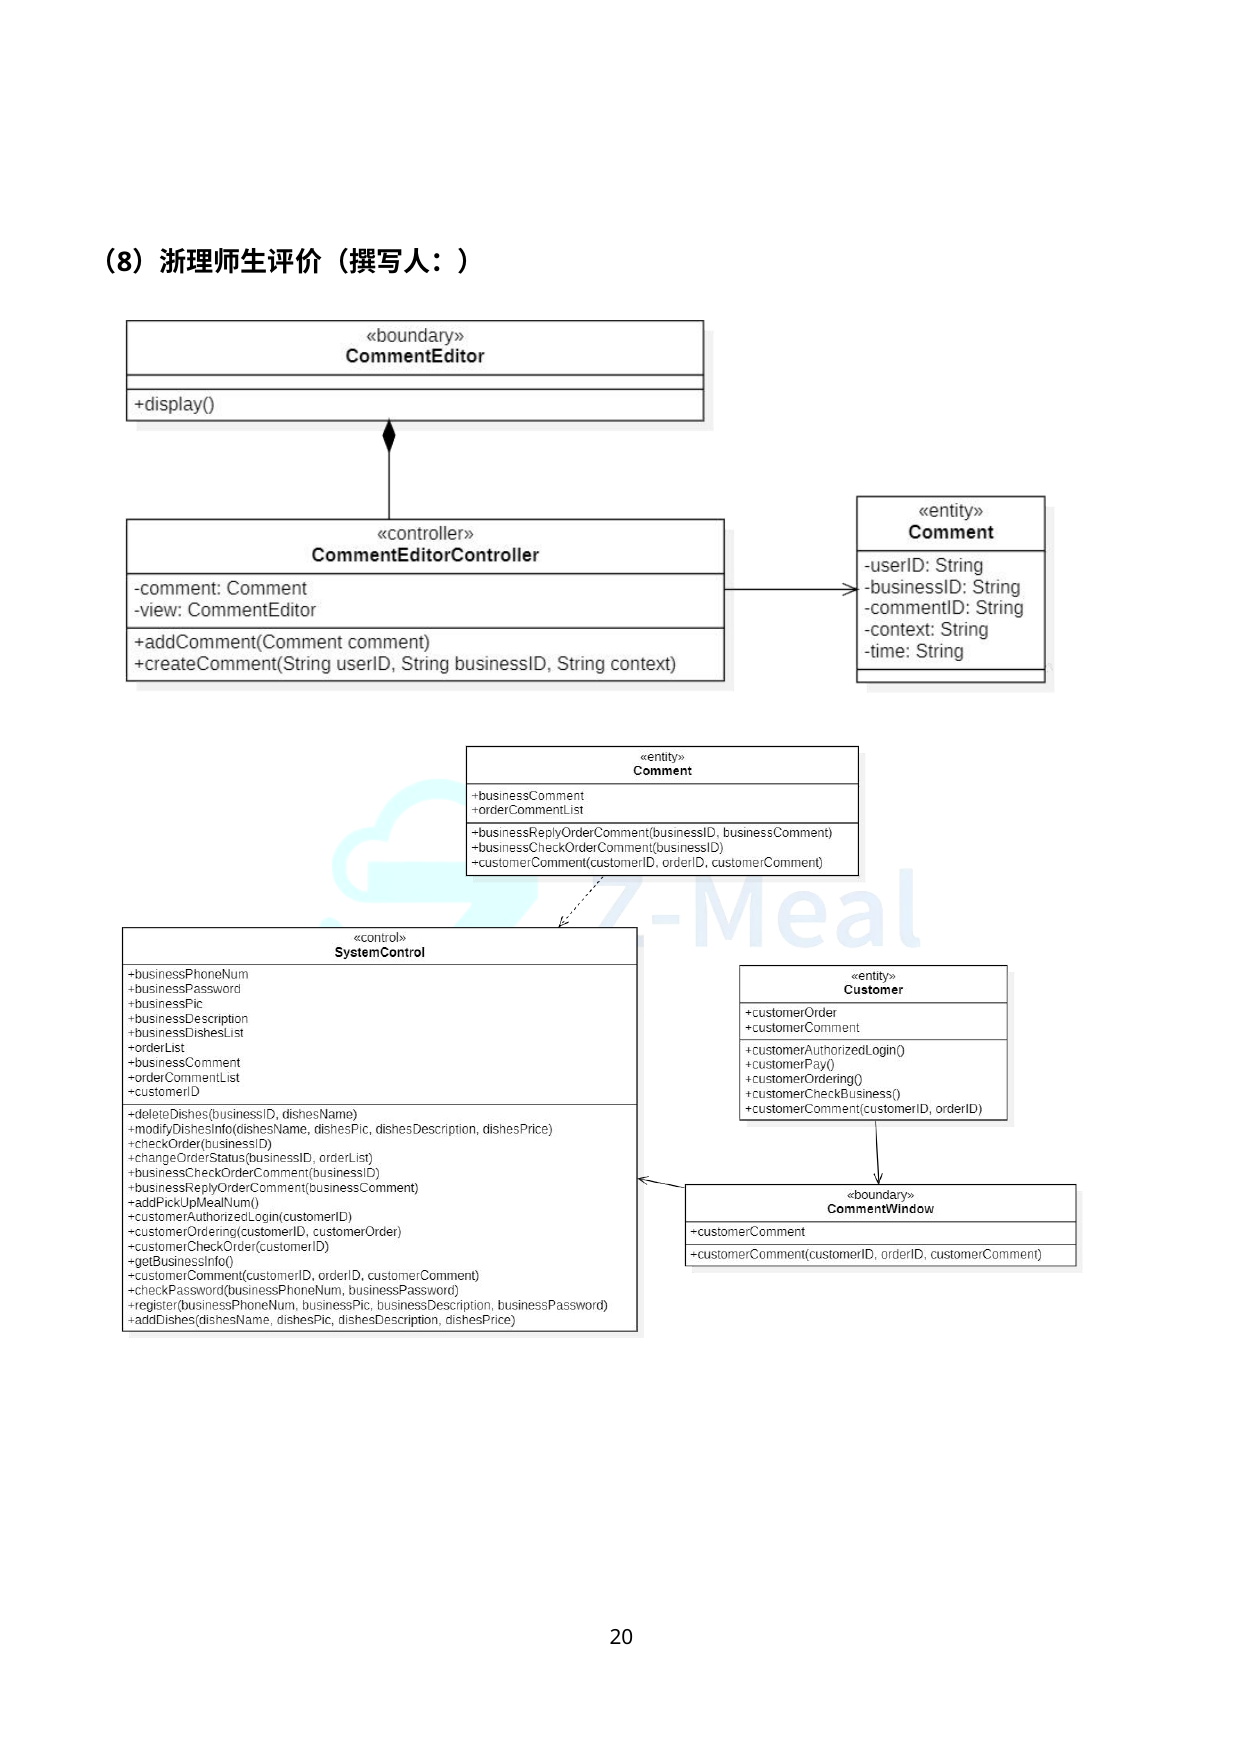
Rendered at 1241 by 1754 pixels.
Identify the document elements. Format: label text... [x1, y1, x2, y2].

picture [125, 320, 1055, 693]
text （8）浙理师生评价（撰写人：） [89, 239, 1153, 279]
picture [121, 745, 1083, 1338]
